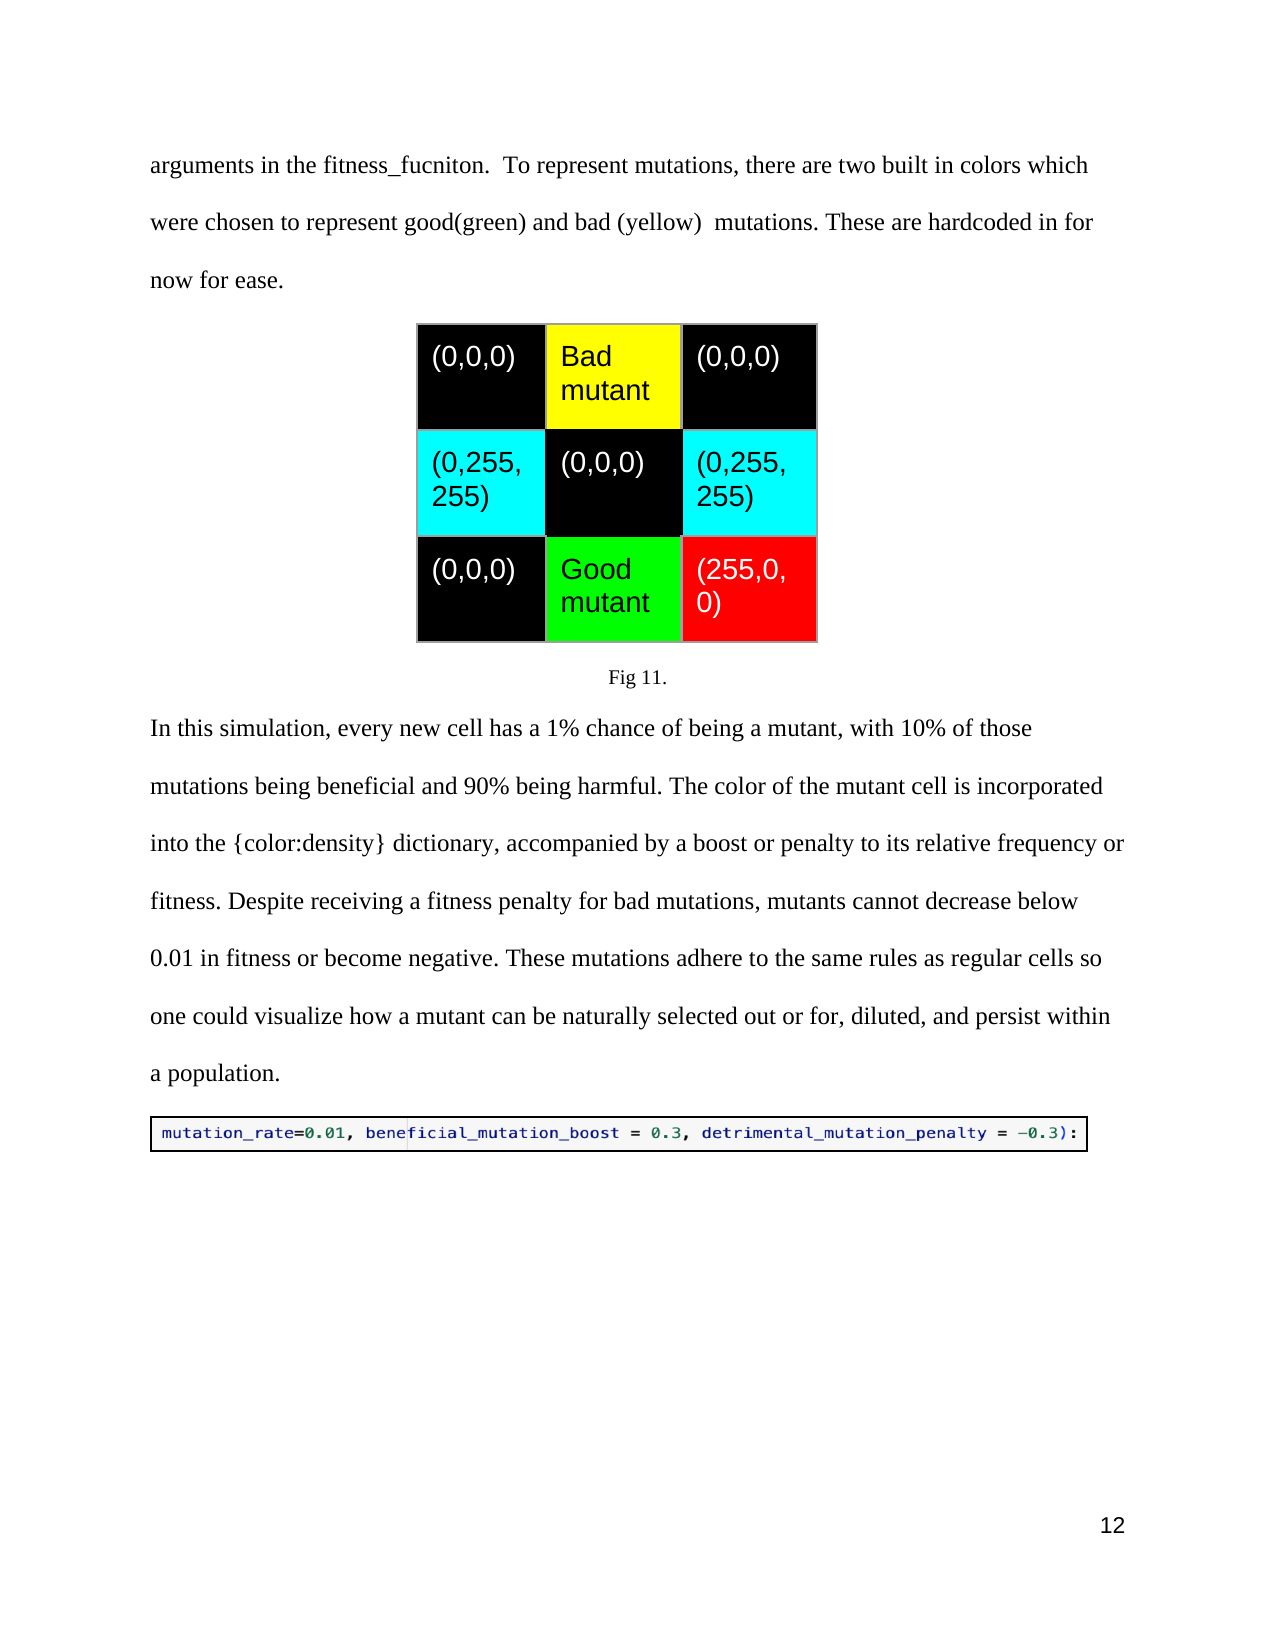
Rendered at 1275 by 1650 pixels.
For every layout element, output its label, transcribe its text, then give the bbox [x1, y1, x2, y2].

table_cell (0,0,0) [418, 537, 545, 641]
table_cell (0,255,255) [683, 431, 816, 535]
table_header (0,0,0) [683, 325, 816, 429]
table_cell (0,0,0) [547, 431, 680, 535]
table_header (0,0,0) [418, 325, 545, 429]
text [150, 150, 1125, 294]
table_cell (255,0,0) [683, 537, 816, 641]
table_cell Good mutant [547, 537, 680, 641]
text Fig 11. [150, 665, 1125, 689]
table_header Bad mutant [547, 325, 680, 429]
table_cell (0,255,255) [418, 431, 545, 535]
picture [152, 1118, 1086, 1150]
text In this simulation, every new cell has a 1% chance of being a mutant, with 10% of those mutations being beneficial and 90% being harmful. The color of the mutant cell is incorporated into the {color:density} dictionary, accompanied by a boost or penalty to its relative frequency or fitness. Despite receiving a fitness penalty for bad mutations, mutants cannot decrease below 0.01 in fitness or become negative. These mutations adhere to the same rules as regular cells so one could visualize how a mutant can be naturally selected out or for, diluted, and persist within a population. [150, 713, 1125, 1087]
